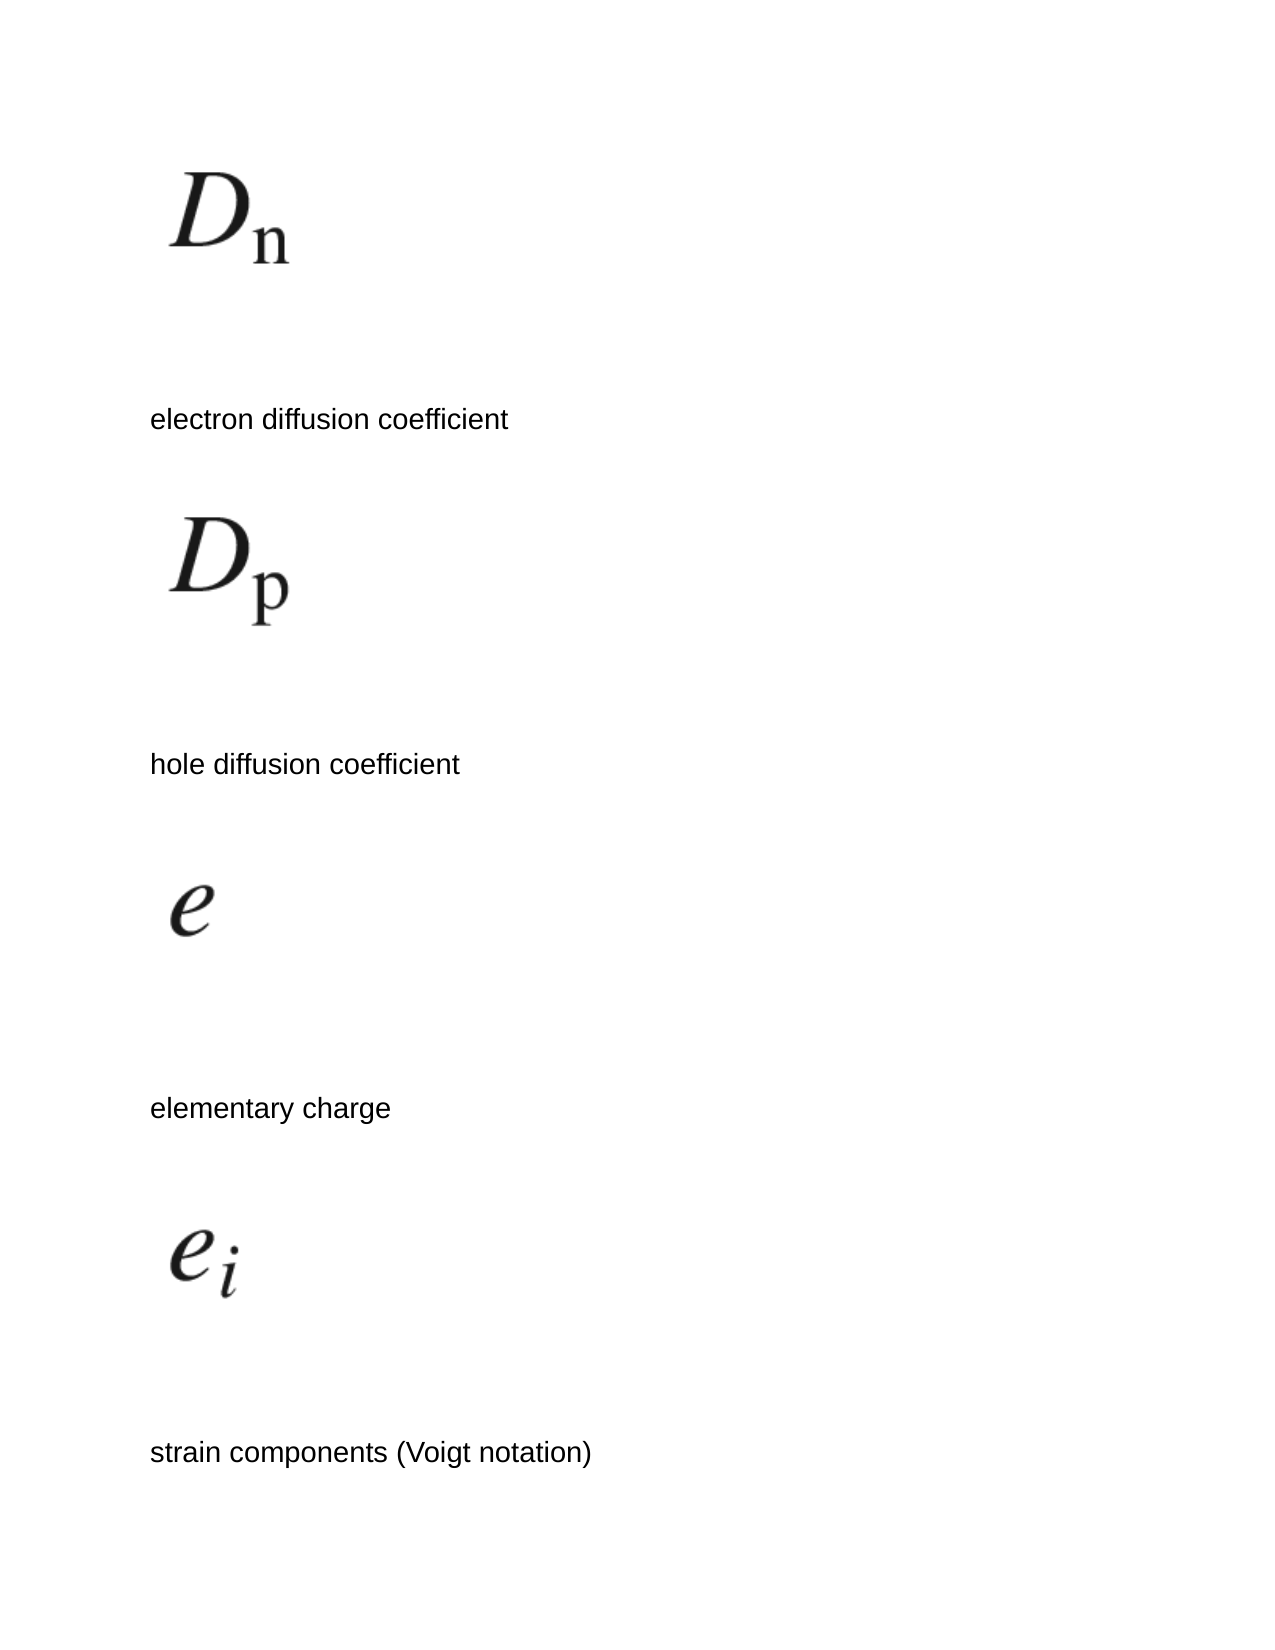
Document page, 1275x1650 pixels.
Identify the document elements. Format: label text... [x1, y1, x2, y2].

picture [150, 494, 302, 689]
text elementary charge [150, 1091, 1125, 1124]
text hole diffusion coefficient [150, 747, 1125, 780]
text electron diffusion coefficient [150, 402, 1125, 436]
text strain components (Voigt notation) [150, 1435, 1125, 1469]
picture [150, 838, 226, 1033]
picture [150, 150, 302, 344]
picture [150, 1183, 251, 1377]
